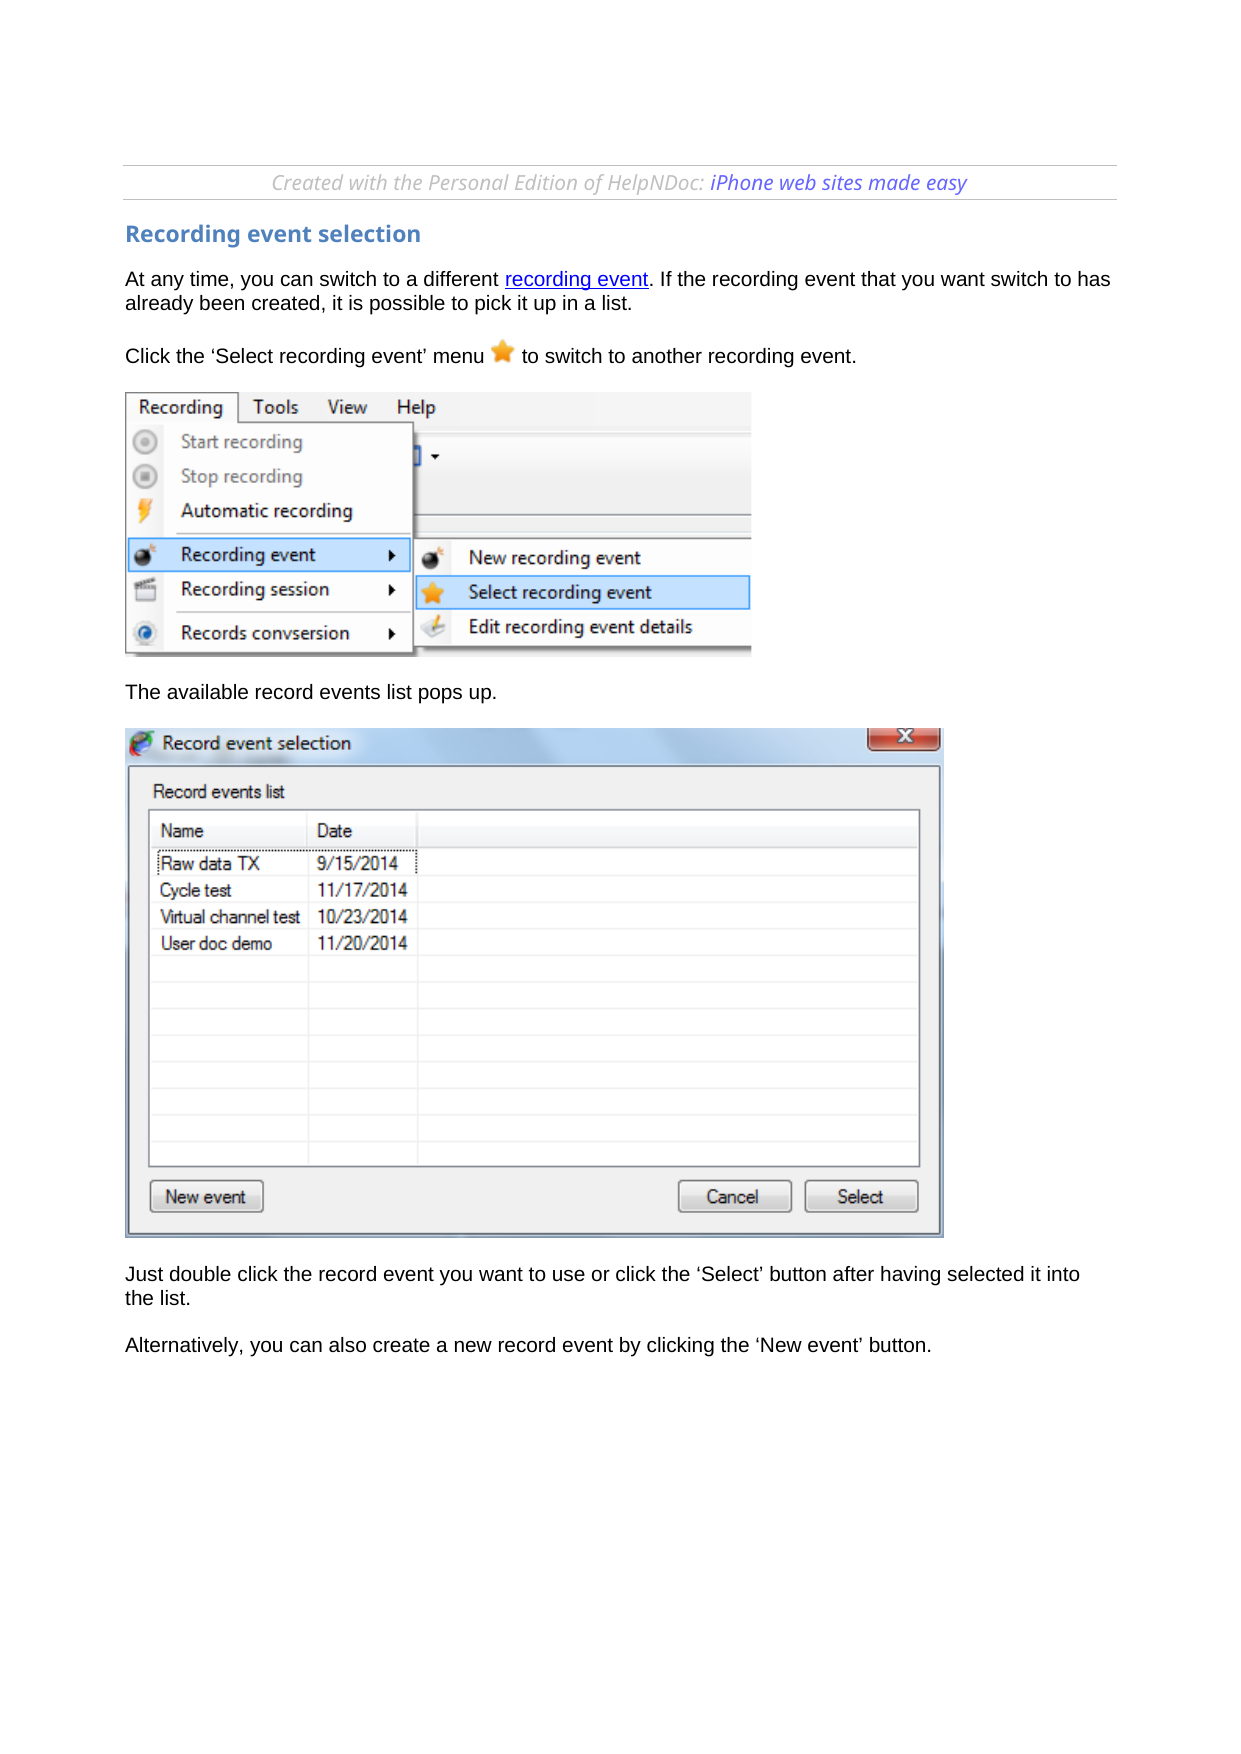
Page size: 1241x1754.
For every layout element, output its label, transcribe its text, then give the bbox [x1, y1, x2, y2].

picture [125, 392, 752, 657]
text Just double click the record event you want to use or click the ‘Select’ button after having selected it into the list. [125, 1261, 1115, 1309]
text Recording event selection [123, 216, 1117, 251]
text Created with the Personal Edition of HelpNDoc: iPhone web sites made easy [123, 166, 1117, 199]
picture [490, 338, 516, 364]
text The available record events list pops up. [125, 680, 1115, 704]
text Click the ‘Select recording event’ menu to switch to another recording event. [125, 339, 1115, 368]
picture [125, 728, 944, 1238]
text Alternatively, you can also create a new record event by clicking the ‘New event’ button. [125, 1333, 1115, 1357]
text At any time, you can switch to a different recording event. If the recording event that you want switch to has already been created, it is possible to pick it up in a list. [125, 267, 1115, 315]
